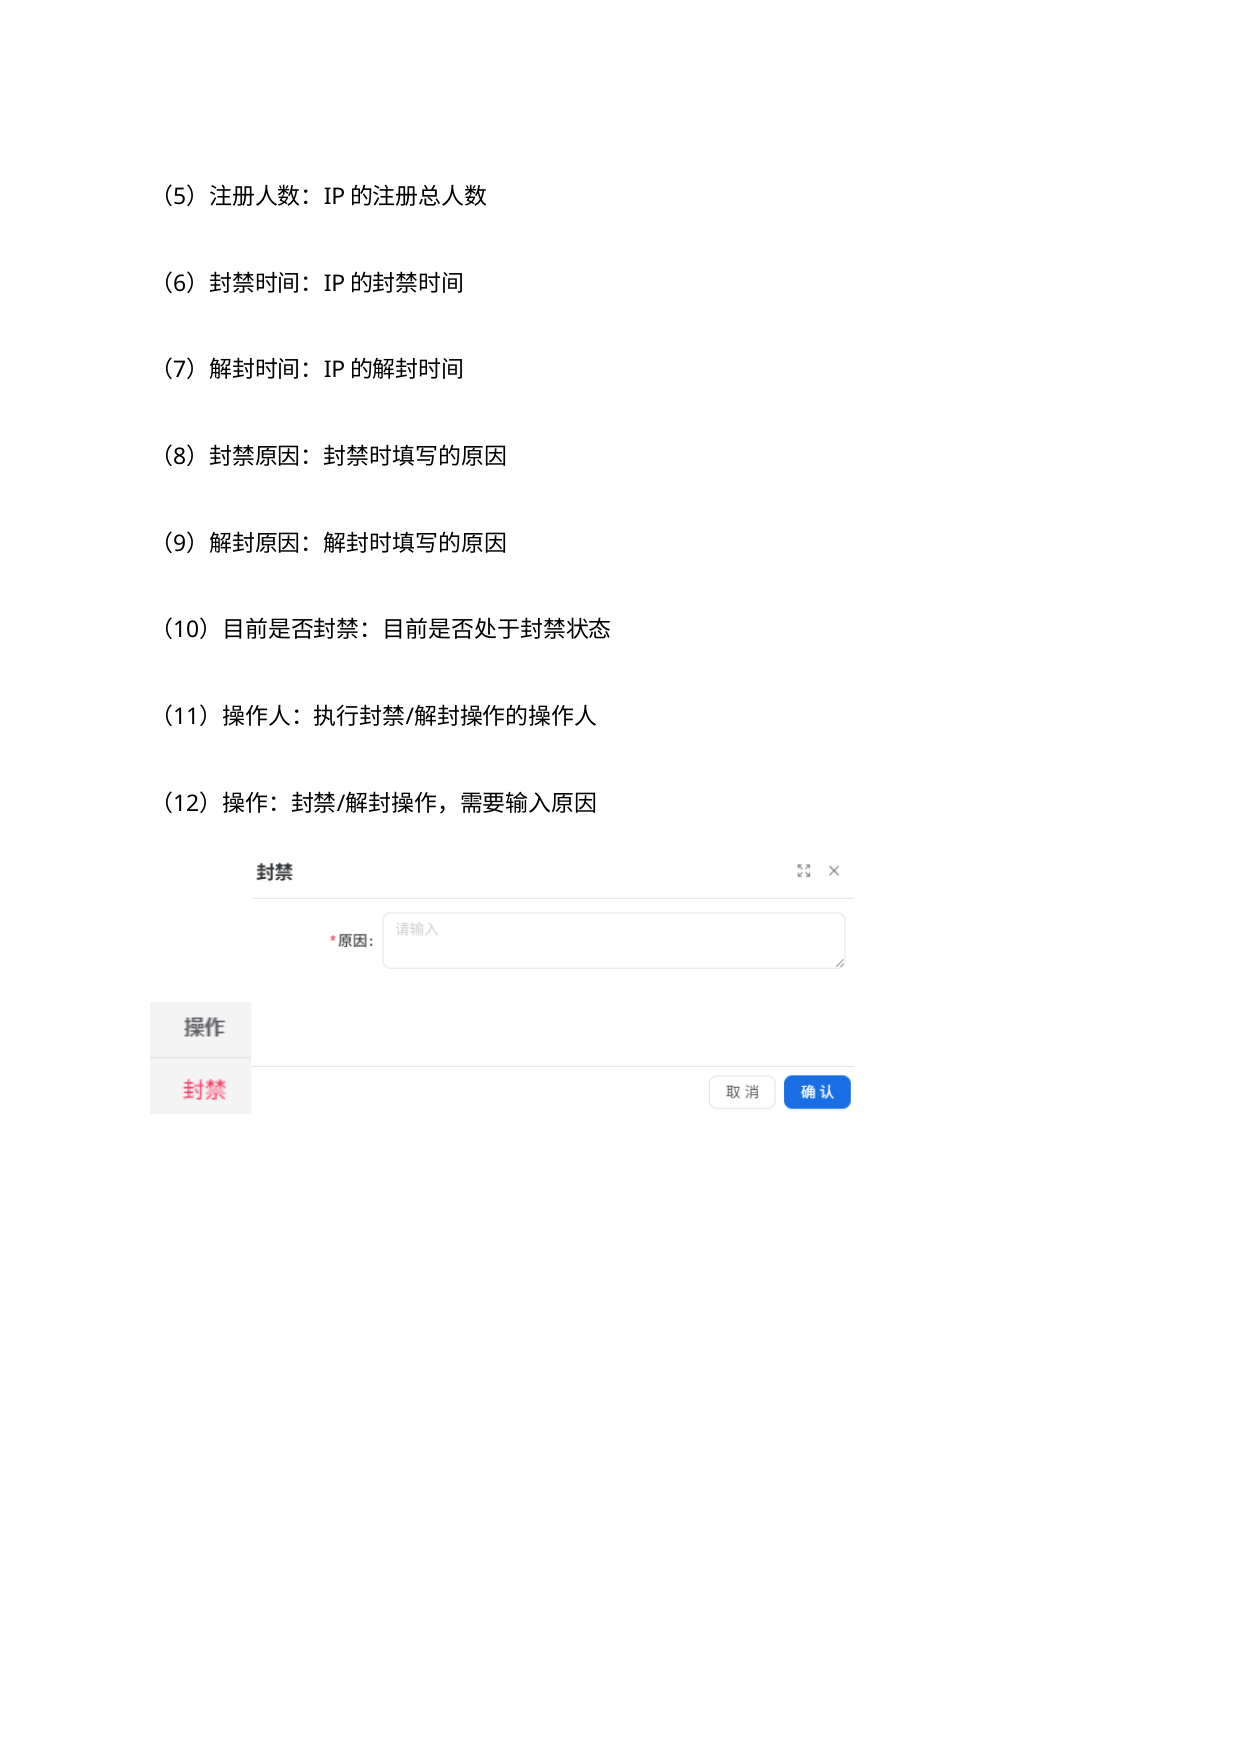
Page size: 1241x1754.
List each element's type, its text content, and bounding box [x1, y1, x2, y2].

text （7）解封时间：IP的解封时间 [150, 335, 1090, 400]
text （6）封禁时间：IP的封禁时间 [150, 249, 1090, 314]
text （5）注册人数：IP的注册总人数 [150, 162, 1090, 227]
text （11）操作人：执行封禁/解封操作的操作人 [150, 682, 1090, 747]
text （12）操作：封禁/解封操作，需要输入原因 [150, 769, 1090, 834]
text （10）目前是否封禁：目前是否处于封禁状态 [150, 595, 1090, 660]
text （8）封禁原因：封禁时填写的原因 [150, 422, 1090, 487]
text （9）解封原因：解封时填写的原因 [150, 509, 1090, 574]
picture [150, 855, 855, 1114]
